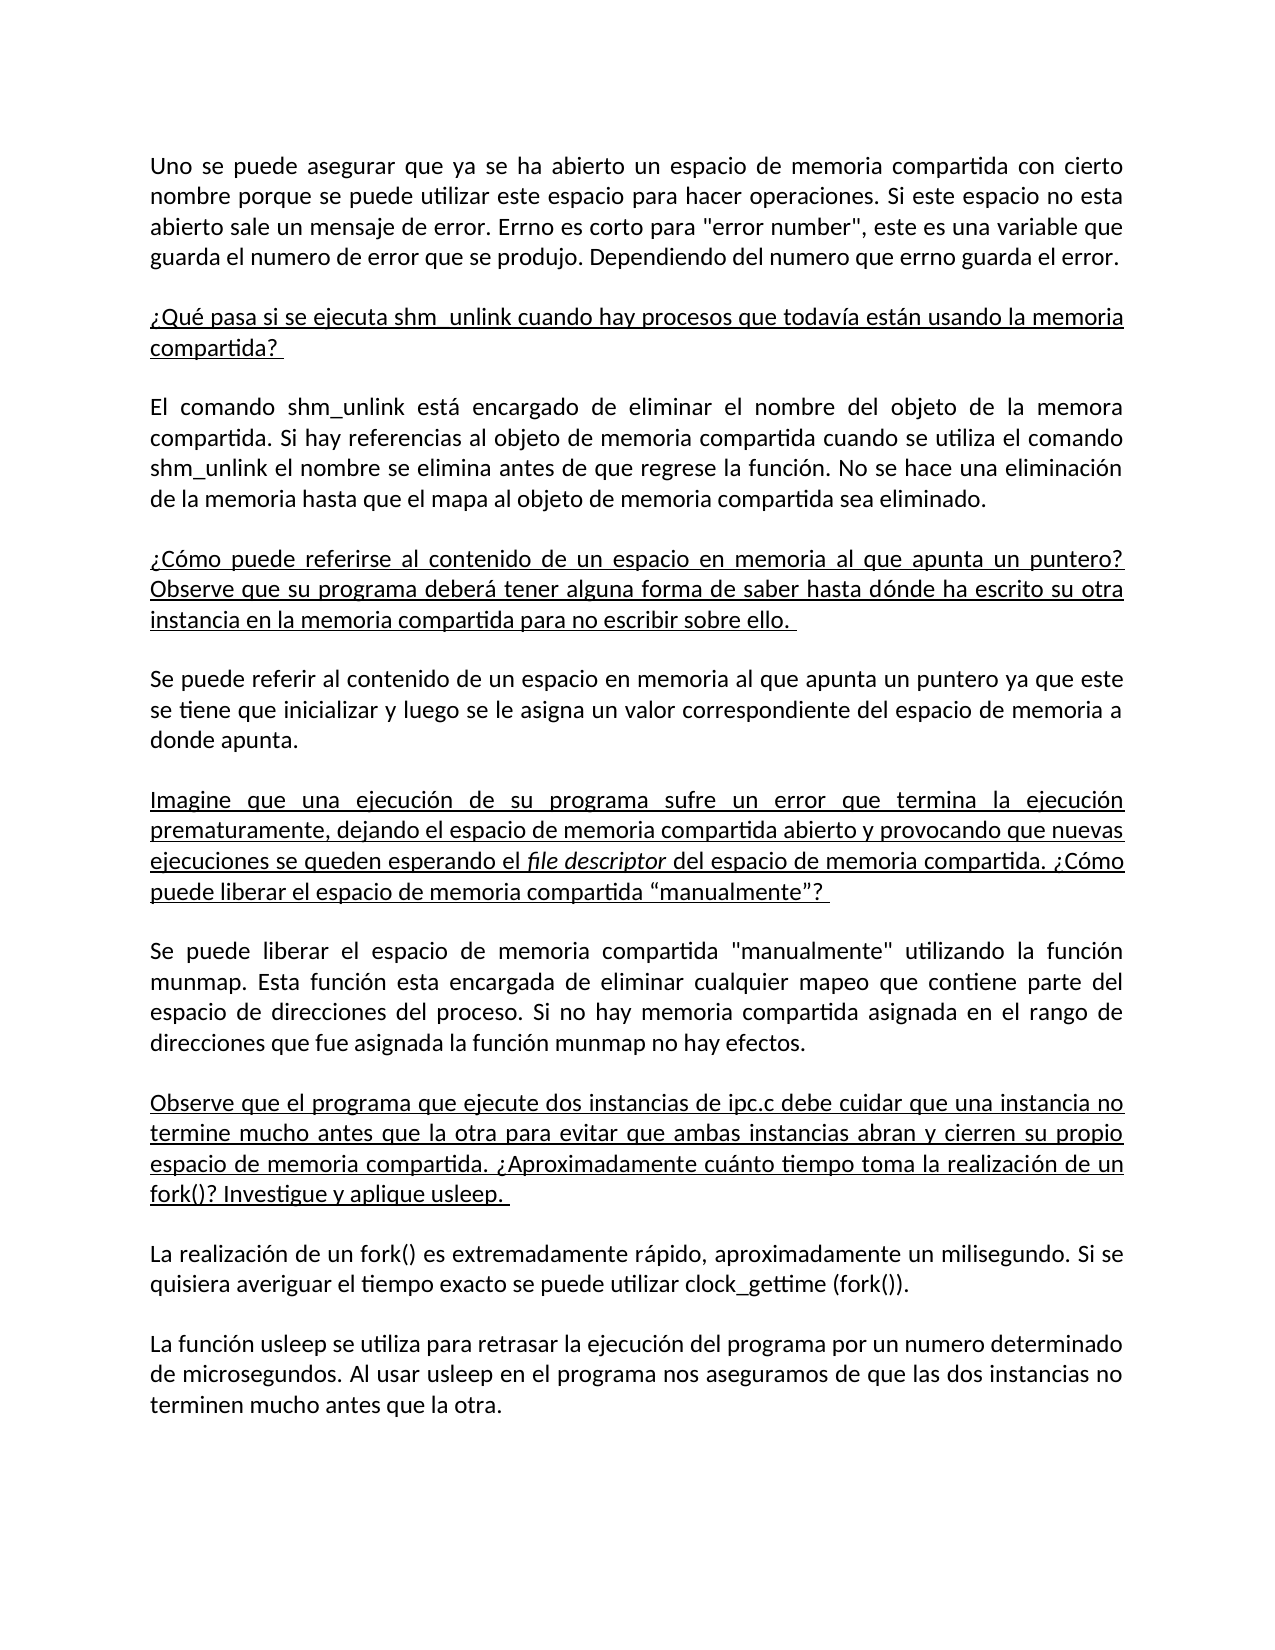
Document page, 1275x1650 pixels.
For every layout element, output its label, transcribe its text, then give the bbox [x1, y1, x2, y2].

text Uno se puede asegurar que ya se ha abierto un espacio de memoria compartida con cierto nombre porque se puede utilizar este espacio para hacer operaciones. Si este espacio no esta abierto sale un mensaje de error. Errno es corto para "error number", este es una variable que guarda el numero de error que se produjo. Dependiendo del numero que errno guarda el error. [150, 150, 1125, 272]
text ¿Cómo puede referirse al contenido de un espacio en memoria al que apunta un puntero? Observe que su programa deberá tener alguna forma de saber hasta dónde ha escrito su otra instancia en la memoria compartida para no escribir sobre ello. [150, 543, 1125, 569]
text La función usleep se utiliza para retrasar la ejecución del programa por un numero determinado de microsegundos. Al usar usleep en el programa nos aseguramos de que las dos instancias no terminen mucho antes que la otra. [150, 1328, 1125, 1420]
text Observe que el programa que ejecute dos instancias de ipc.c debe cuidar que una instancia no termine mucho antes que la otra para evitar que ambas instancias abran y cierren su propio espacio de memoria compartida. ¿Aproximadamente cuánto tiempo toma la realización de un fork()? Investigue y aplique usleep. [150, 1087, 1125, 1113]
text Imagine que una ejecución de su programa sufre un error que termina la ejecución prematuramente, dejando el espacio de memoria compartida abierto y provocando que nuevas ejecuciones se queden esperando el file descriptor del espacio de memoria compartida. ¿Cómo puede liberar el espacio de memoria compartida “manualmente”? [150, 784, 1125, 810]
text Se puede referir al contenido de un espacio en memoria al que apunta un puntero ya que este se tiene que inicializar y luego se le asigna un valor correspondiente del espacio de memoria a donde apunta. [150, 663, 1125, 755]
text Se puede liberar el espacio de memoria compartida "manualmente" utilizando la función munmap. Esta función esta encargada de eliminar cualquier mapeo que contiene parte del espacio de direcciones del proceso. Si no hay memoria compartida asignada en el rango de direcciones que fue asignada la función munmap no hay efectos. [150, 935, 1125, 1057]
text El comando shm_unlink está encargado de eliminar el nombre del objeto de la memora compartida. Si hay referencias al objeto de memoria compartida cuando se utiliza el comando shm_unlink el nombre se elimina antes de que regrese la función. No se hace una eliminación de la memoria hasta que el mapa al objeto de memoria compartida sea eliminado. [150, 391, 1125, 513]
text Imagine que una ejecución de su programa sufre un error que termina la ejecución prematuramente, dejando el espacio de memoria compartida abierto y provocando que nuevas ejecuciones se queden esperando el file descriptor del espacio de memoria compartida. ¿Cómo puede liberar el espacio de memoria compartida “manualmente”? [150, 873, 1125, 906]
text ¿Cómo puede referirse al contenido de un espacio en memoria al que apunta un puntero? Observe que su programa deberá tener alguna forma de saber hasta dónde ha escrito su otra instancia en la memoria compartida para no escribir sobre ello. [150, 570, 1125, 634]
text La realización de un fork() es extremadamente rápido, aproximadamente un milisegundo. Si se quisiera averiguar el tiempo exacto se puede utilizar clock_gettime (fork()). [150, 1238, 1125, 1299]
text ¿Qué pasa si se ejecuta shm_unlink cuando hay procesos que todavía están usando la memoria compartida? [150, 301, 1125, 362]
text Observe que el programa que ejecute dos instancias de ipc.c debe cuidar que una instancia no termine mucho antes que la otra para evitar que ambas instancias abran y cierren su propio espacio de memoria compartida. ¿Aproximadamente cuánto tiempo toma la realización de un fork()? Investigue y aplique usleep. [150, 1114, 1125, 1209]
text Imagine que una ejecución de su programa sufre un error que termina la ejecución prematuramente, dejando el espacio de memoria compartida abierto y provocando que nuevas ejecuciones se queden esperando el file descriptor del espacio de memoria compartida. ¿Cómo puede liberar el espacio de memoria compartida “manualmente”? [150, 842, 1125, 871]
text Imagine que una ejecución de su programa sufre un error que termina la ejecución prematuramente, dejando el espacio de memoria compartida abierto y provocando que nuevas ejecuciones se queden esperando el file descriptor del espacio de memoria compartida. ¿Cómo puede liberar el espacio de memoria compartida “manualmente”? [150, 812, 1125, 841]
